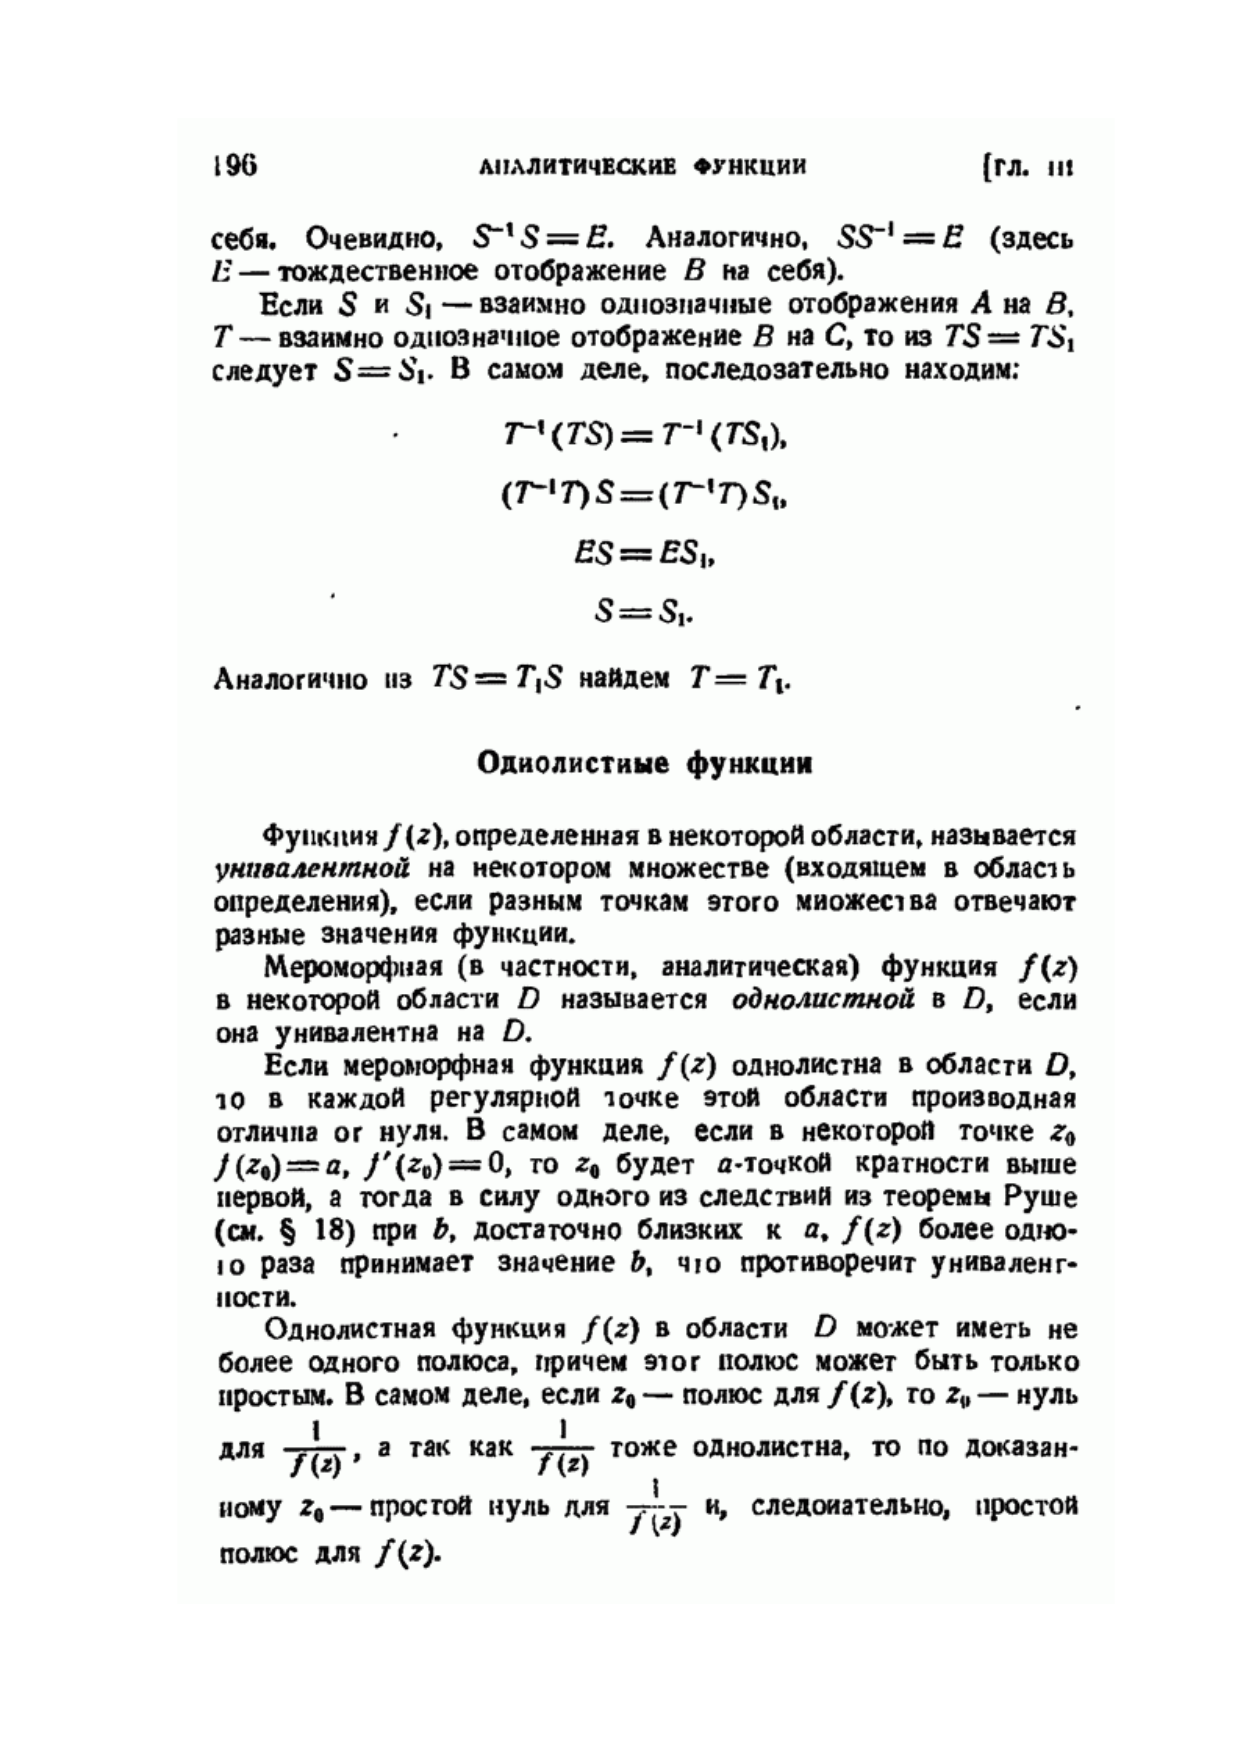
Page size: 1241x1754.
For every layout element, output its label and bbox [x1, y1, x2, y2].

picture [177, 118, 1115, 1604]
